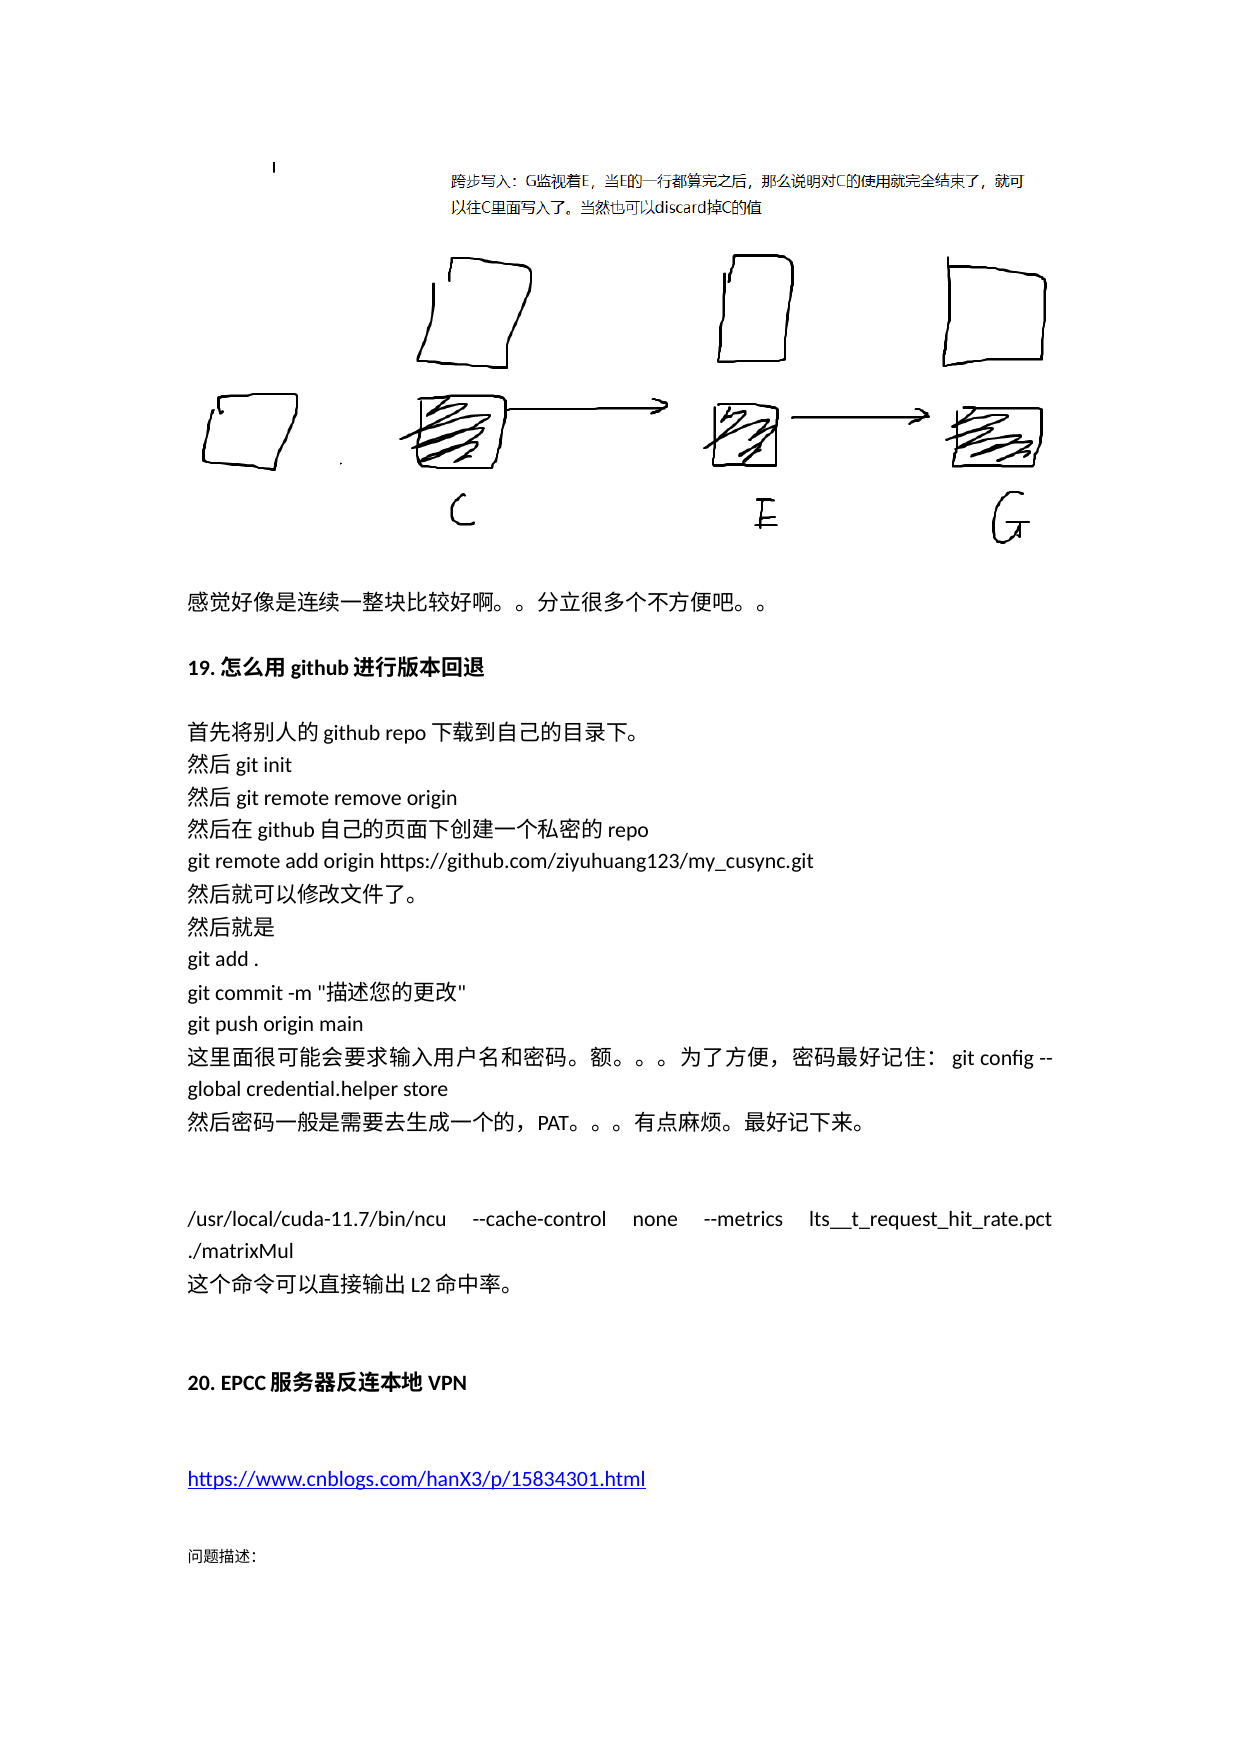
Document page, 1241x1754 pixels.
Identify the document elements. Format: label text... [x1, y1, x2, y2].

list 感觉好像是连续一整块比较好啊。。分立很多个不方便吧。。 [187, 584, 1053, 617]
list 这里面很可能会要求输入用户名和密码。额。。。为了方便，密码最好记住：git config --global credential.helper store [187, 1039, 1053, 1104]
list git push origin main [187, 1007, 1053, 1039]
list 然后密码一般是需要去生成一个的，PAT。。。有点麻烦。最好记下来。 [187, 1104, 1053, 1137]
list git add . [187, 942, 1053, 974]
list https://www.cnblogs.com/hanX3/p/15834301.html [187, 1462, 1053, 1494]
list 这个命令可以直接输出L2命中率。 [187, 1267, 1053, 1299]
list git remote add origin https://github.com/ziyuhuang123/my_cusync.git [187, 844, 1053, 877]
list 然后在github自己的页面下创建一个私密的repo [187, 812, 1053, 844]
list 然后 git remote remove origin [187, 779, 1053, 812]
list 然后git init [187, 747, 1053, 779]
list 然后就是 [187, 909, 1053, 942]
picture [187, 162, 1053, 560]
list /usr/local/cuda-11.7/bin/ncu --cache-control none --metrics lts__t_request_hit_rate.pct ./matrixMul [187, 1202, 1053, 1267]
text 问题描述： [187, 1539, 1053, 1572]
list 然后就可以修改文件了。 [187, 877, 1053, 909]
list git commit -m "描述您的更改" [187, 974, 1053, 1007]
list 怎么用github进行版本回退 [187, 649, 1053, 682]
list EPCC服务器反连本地VPN [187, 1364, 1053, 1397]
list 首先将别人的github repo下载到自己的目录下。 [187, 714, 1053, 747]
